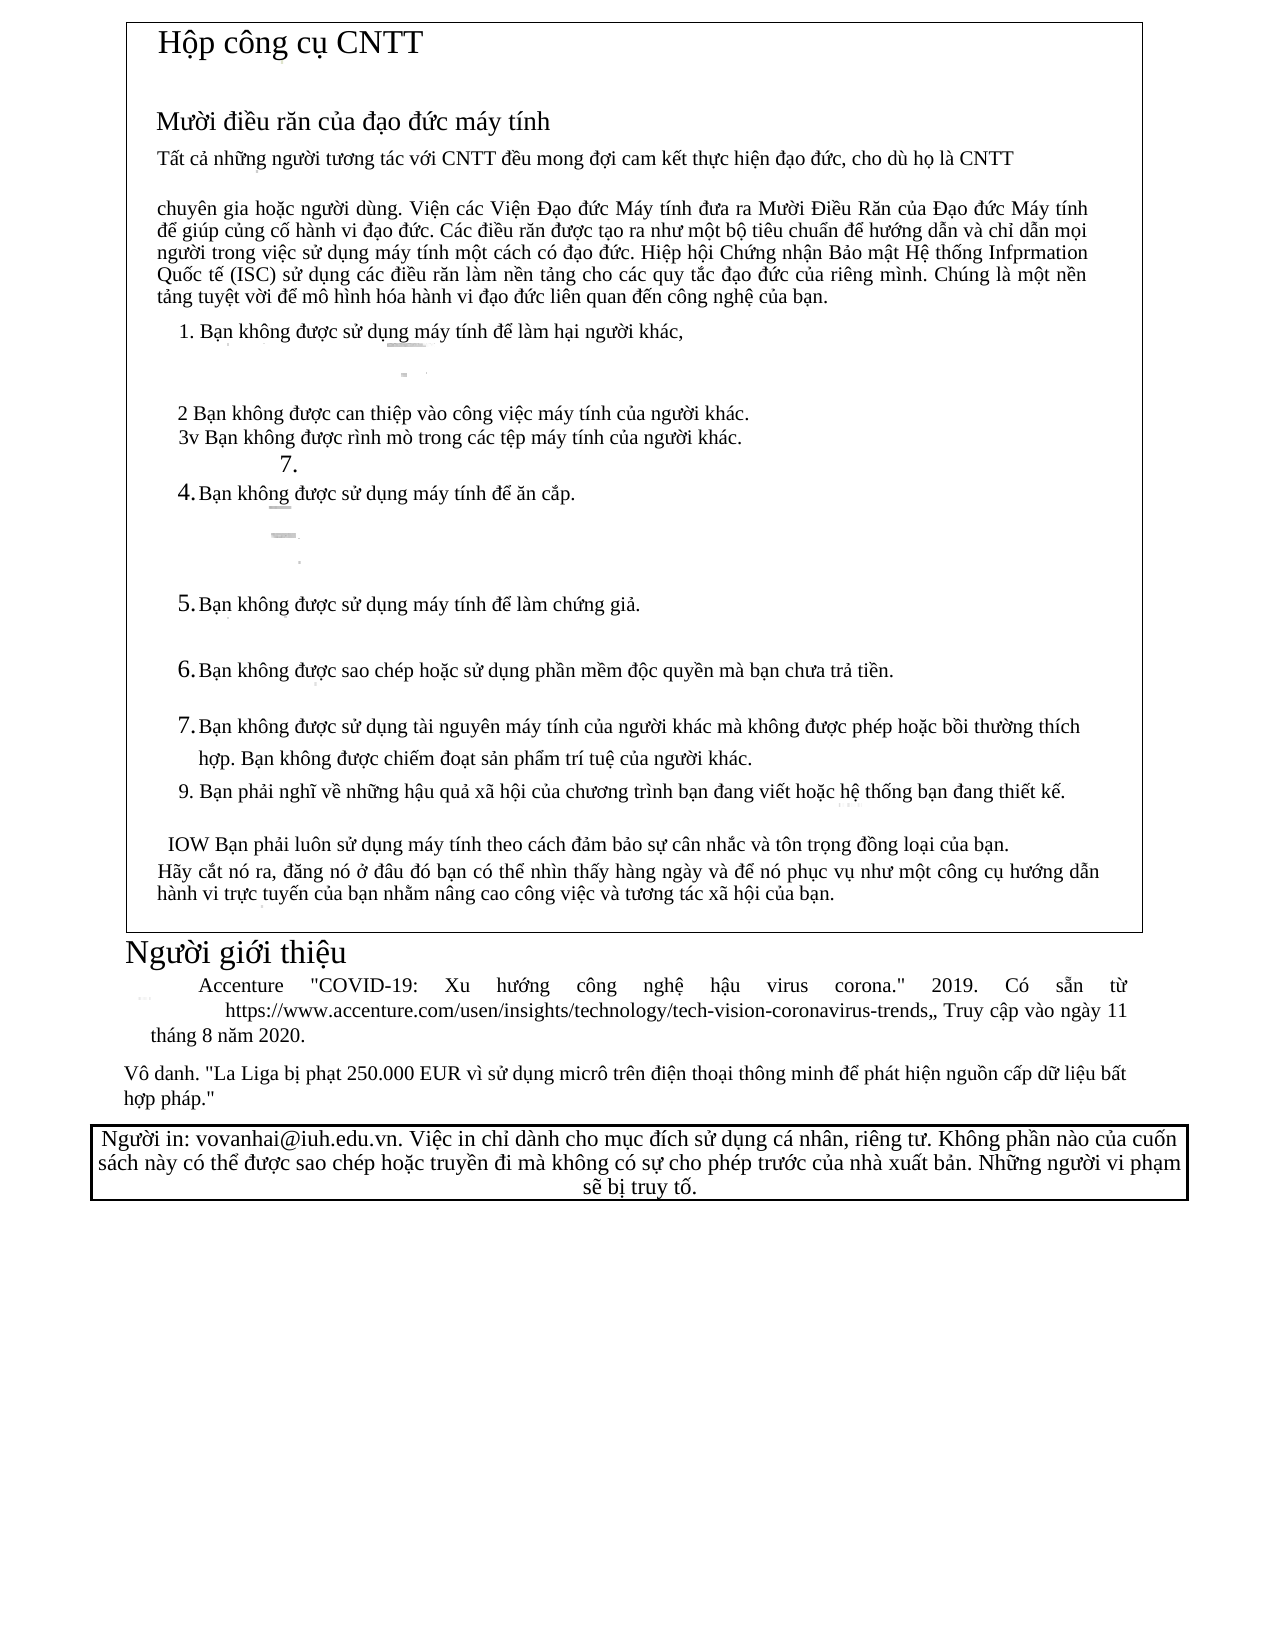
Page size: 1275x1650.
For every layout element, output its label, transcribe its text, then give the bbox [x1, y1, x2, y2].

text Vô danh. "La Liga bị phạt 250.000 EUR vì sử dụng micrô trên điện thoại thông minh để phát hiện nguồn cấp dữ liệu bất hợp pháp." [123, 1061, 1128, 1109]
text Người in: vovanhai@iuh.edu.vn. Việc in chỉ dành cho mục đích sử dụng cá nhân, riêng tư. Không phần nào của cuốn sách này có thể được sao chép hoặc truyền đi mà không có sự cho phép trước của nhà xuất bản. Những người vi phạm sẽ bị truy tố. [93, 1127, 1186, 1199]
text Accenture "COVID-19: Xu hướng công nghệ hậu virus corona." 2019. Có sẵn từ https://www.accenture.com/usen/insights/technology/tech-vision-coronavirus-trends„ Truy cập vào ngày 11 tháng 8 năm 2020. [123, 973, 1128, 1047]
subtitle Người giới thiệu [125, 932, 1184, 970]
picture [271, 533, 296, 538]
table_cell Hộp công cụ CNTT Mười điều răn của đạo đức máy tính Tất cả những người tương tác với CNTT đều mong đợi cam kết thực hiện đạo đức, cho dù họ là CNTT chuyên gia hoặc người dùng. Viện các Viện Đạo đức Máy tính đưa ra Mười Điều Răn của Đạo đức Máy tính để giúp củng cố hành vi đạo đức. Các điều răn được tạo ra như một bộ tiêu chuẩn để hướng dẫn và chỉ dẫn mọi người trong việc sử dụng máy tính một cách có đạo đức. Hiệp hội Chứng nhận Bảo mật Hệ thống Infprmation Quốc tế (ISC) sử dụng các điều răn làm nền tảng cho các quy tắc đạo đức của riêng mình. Chúng là một nền tảng tuyệt vời để mô hình hóa hành vi đạo đức liên quan đến công nghệ của bạn. 1. Bạn không được sử dụng máy tính để làm hại người khác, 2 Bạn không được can thiệp vào công việc máy tính của người khác. 3v Bạn không được rình mò trong các tệp máy tính của người khác. 7. Bạn không được sử dụng máy tính để ăn cắp. Bạn không được sử dụng máy tính để làm chứng giả. Bạn không được sao chép hoặc sử dụng phần mềm độc quyền mà bạn chưa trả tiền. Bạn không được sử dụng tài nguyên máy tính của người khác mà không được phép hoặc bồi thường thích hợp. Bạn không được chiếm đoạt sản phẩm trí tuệ của người khác. 9. Bạn phải nghĩ về những hậu quả xã hội của chương trình bạn đang viết hoặc hệ thống bạn đang thiết kế. IOW Bạn phải luôn sử dụng máy tính theo cách đảm bảo sự cân nhắc và tôn trọng đồng loại của bạn. Hãy cắt nó ra, đăng nó ở đâu đó bạn có thể nhìn thấy hàng ngày và để nó phục vụ như một công cụ hướng dẫn hành vi trực tuyến của bạn nhằm nâng cao công việc và tương tác xã hội của bạn. [127, 23, 1142, 932]
picture [838, 803, 862, 807]
picture [387, 343, 435, 347]
